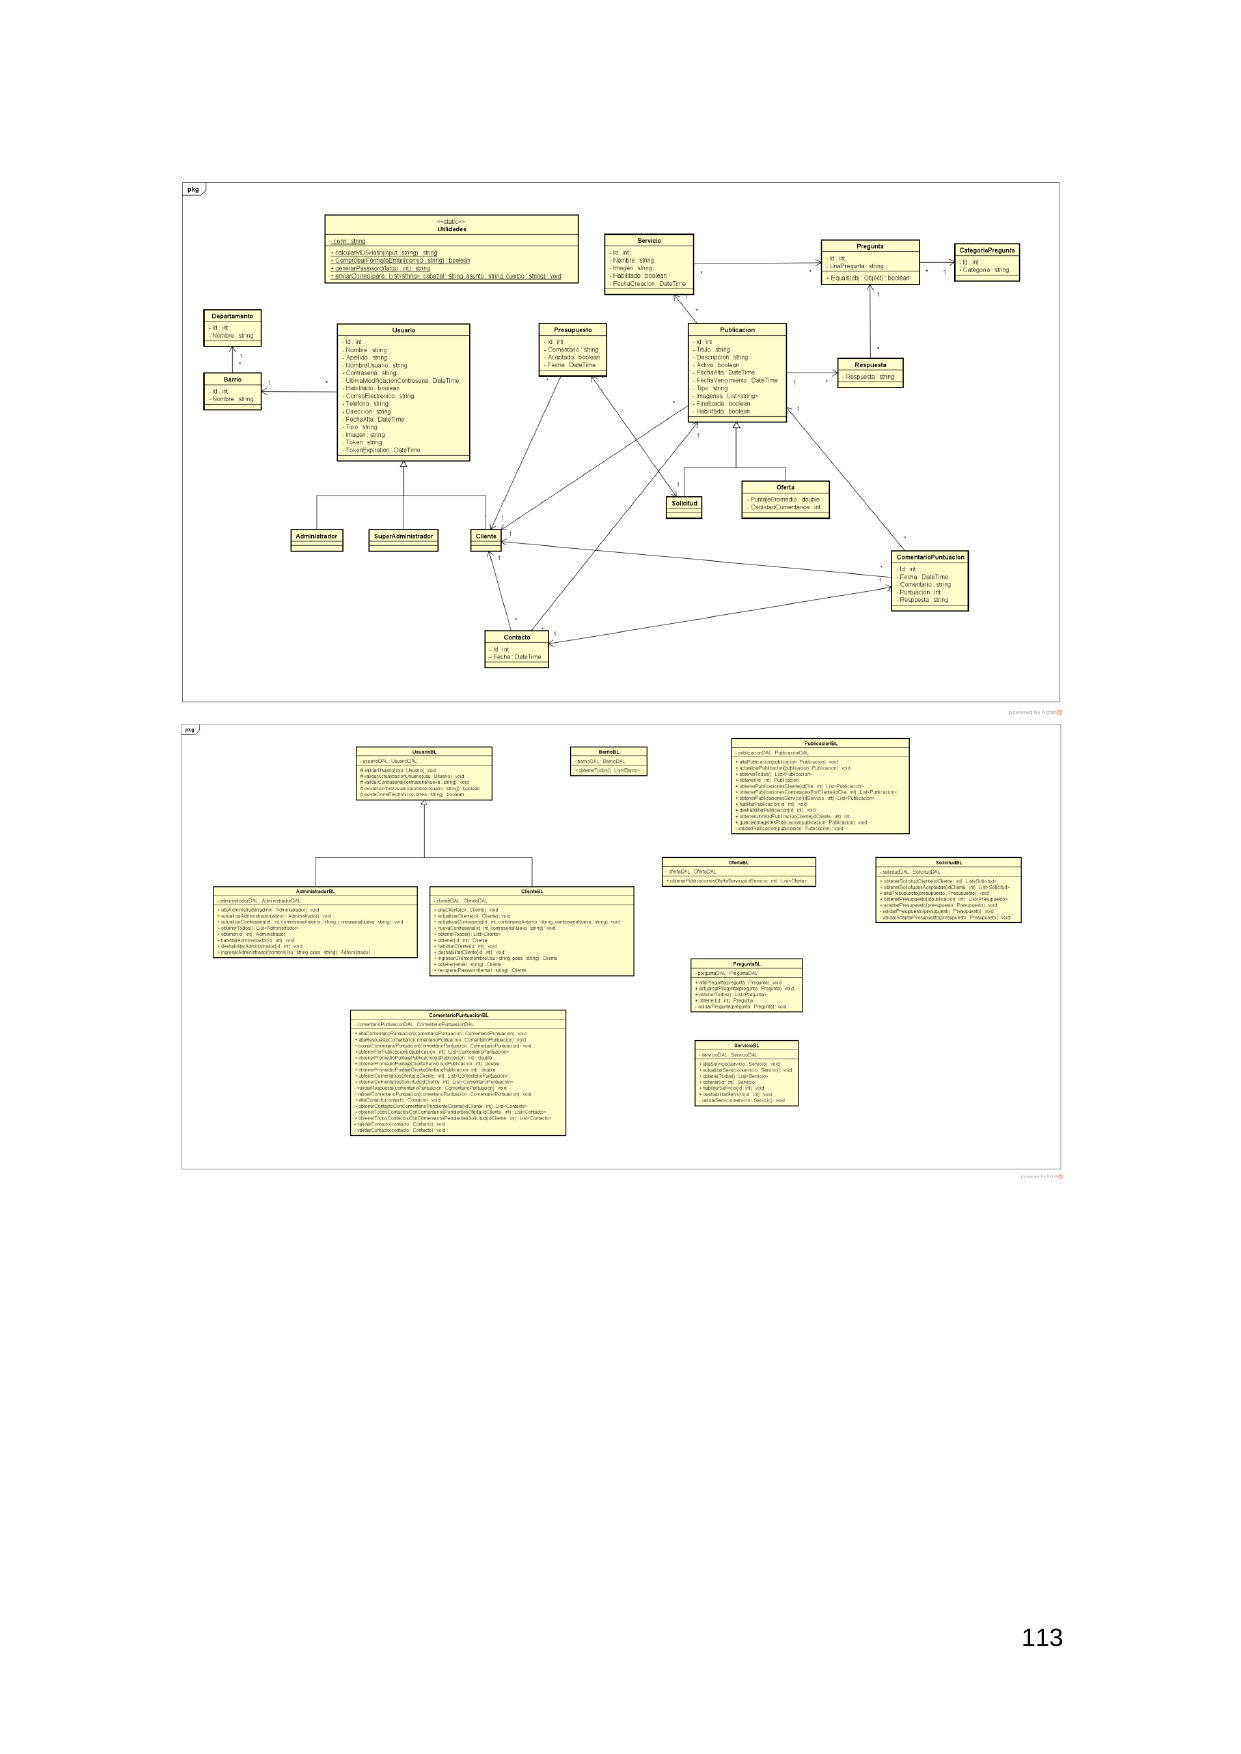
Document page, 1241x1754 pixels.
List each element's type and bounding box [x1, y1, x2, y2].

picture [177, 177, 1063, 717]
picture [177, 721, 1063, 1180]
